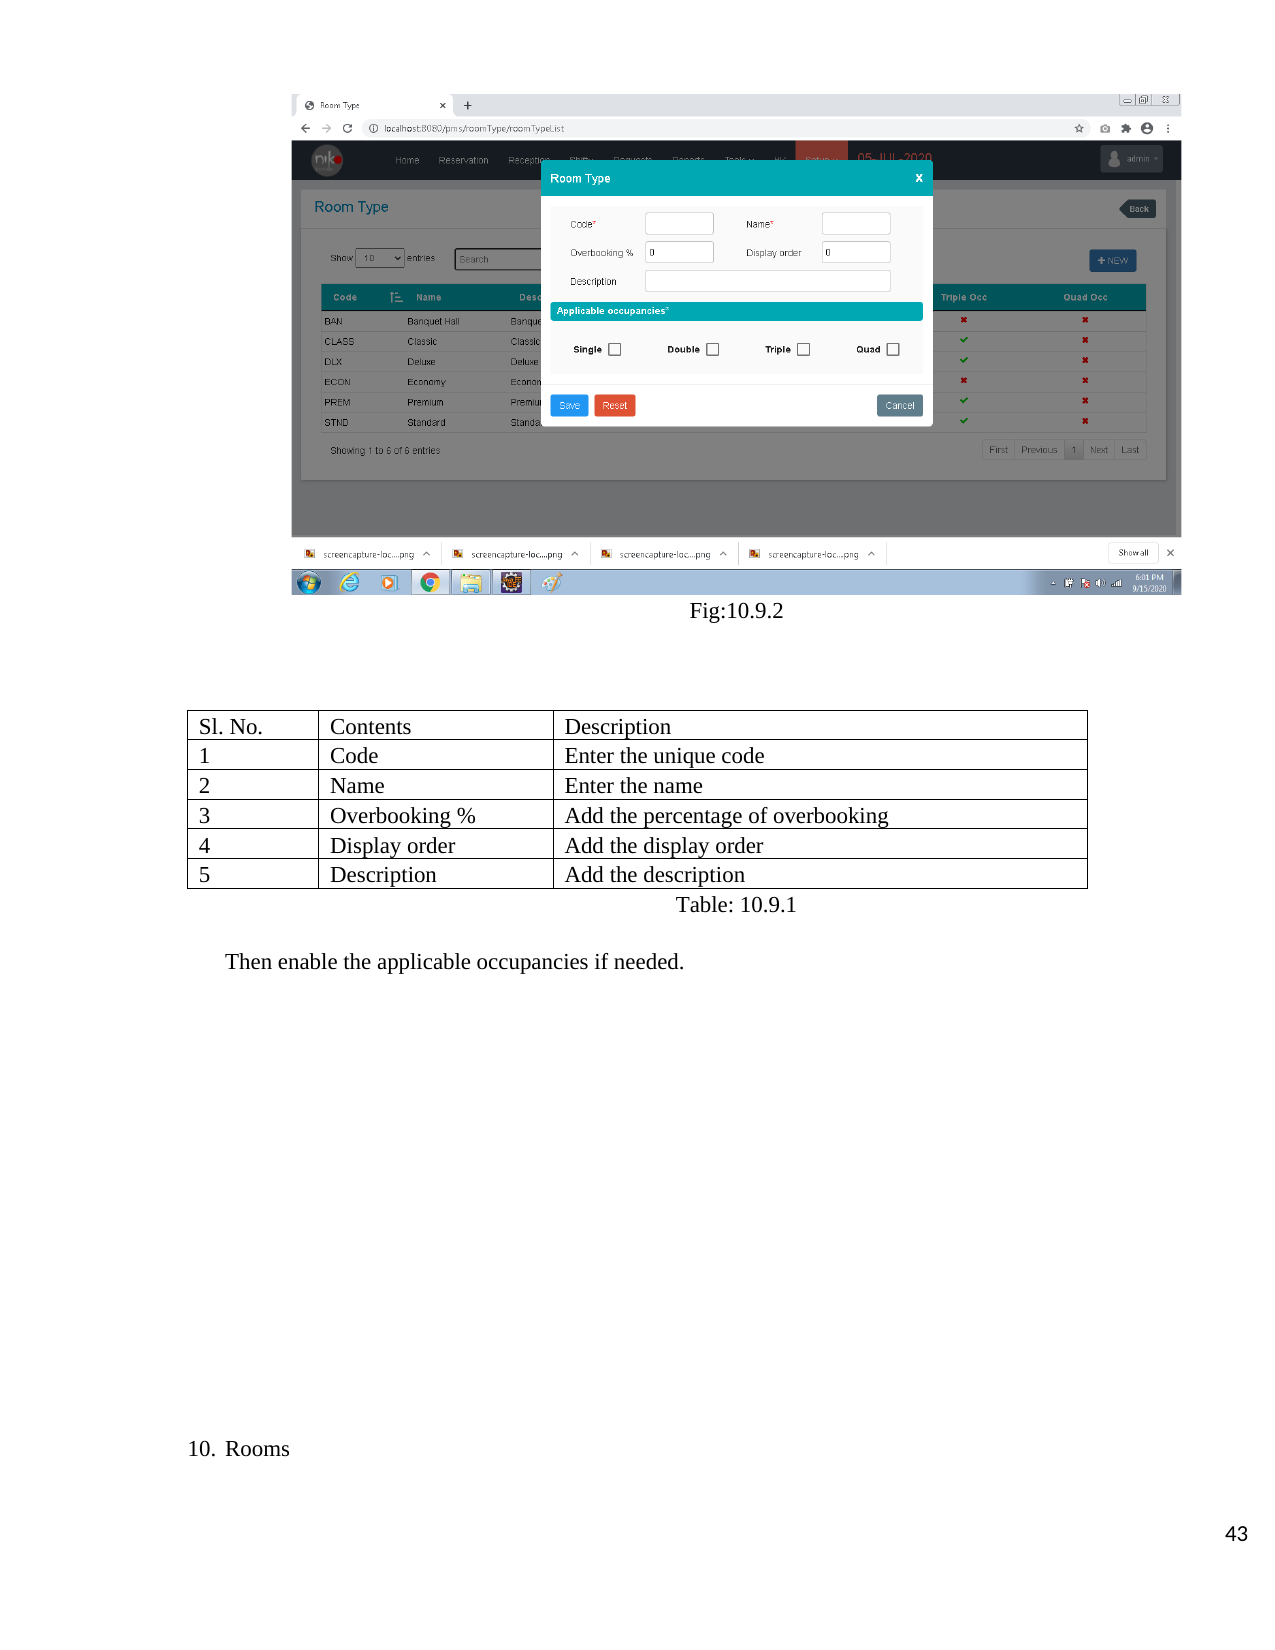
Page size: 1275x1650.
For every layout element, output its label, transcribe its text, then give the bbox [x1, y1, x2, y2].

table_cell Add the percentage of overbooking [554, 800, 1087, 828]
table_cell Add the display order [554, 829, 1087, 858]
table_cell Display order [319, 829, 553, 858]
table_cell Add the description [554, 859, 1087, 888]
picture [291, 94, 1182, 595]
text Fig:10.9.2 [225, 597, 1248, 624]
list Rooms [187, 1435, 1248, 1462]
table_cell Description [319, 859, 553, 888]
table_header Sl. No. [188, 711, 318, 739]
table_cell Overbooking % [319, 800, 553, 828]
table_cell 2 [188, 770, 318, 799]
table_cell Name [319, 770, 553, 799]
table_header Description [554, 711, 1087, 739]
text Then enable the applicable occupancies if needed. [225, 948, 1248, 975]
table_cell 5 [188, 859, 318, 888]
table_cell 4 [188, 829, 318, 858]
table_cell Code [319, 740, 553, 769]
text Table: 10.9.1 [225, 891, 1248, 917]
table_cell Enter the name [554, 770, 1087, 799]
table_cell Enter the unique code [554, 740, 1087, 769]
table_header Contents [319, 711, 553, 739]
table_cell 1 [188, 740, 318, 769]
table_cell 3 [188, 800, 318, 828]
